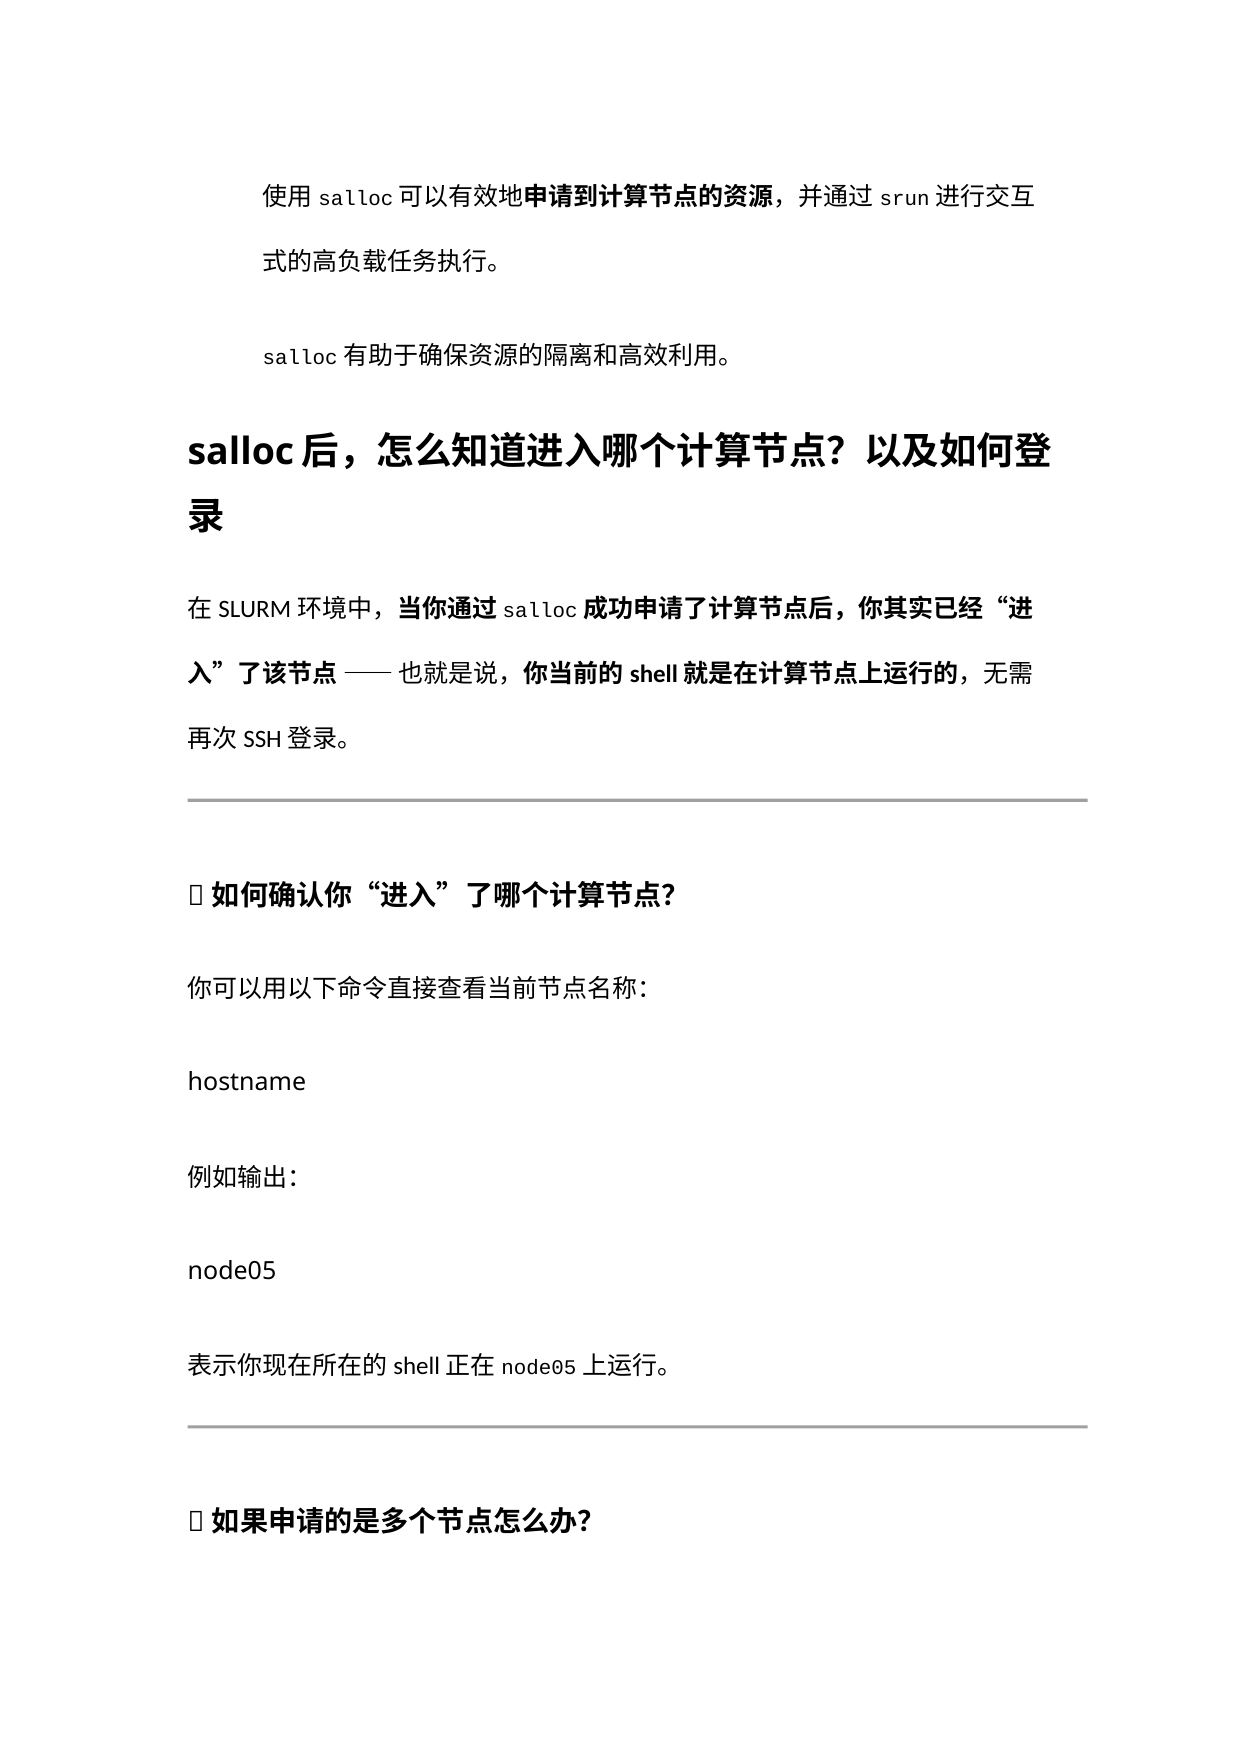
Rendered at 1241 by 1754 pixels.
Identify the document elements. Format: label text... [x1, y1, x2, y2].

subtitle ✅ 如何确认你“进入”了哪个计算节点？ [187, 860, 1053, 925]
subtitle ✅ 如果申请的是多个节点怎么办？ [187, 1487, 1053, 1552]
text 使用 salloc 可以有效地申请到计算节点的资源，并通过 srun 进行交互式的高负载任务执行。 [262, 162, 1053, 292]
text salloc 有助于确保资源的隔离和高效利用。 [262, 321, 1053, 386]
text hostname [187, 1049, 1053, 1114]
text 表示你现在所在的 shell 正在 node05 上运行。 [187, 1331, 1053, 1396]
subtitle salloc后，怎么知道进入哪个计算节点？以及如何登录 [187, 415, 1053, 545]
text 你可以用以下命令直接查看当前节点名称： [187, 954, 1053, 1019]
text node05 [187, 1237, 1053, 1302]
text 在 SLURM 环境中，当你通过 salloc 成功申请了计算节点后，你其实已经“进入”了该节点 —— 也就是说，你当前的 shell 就是在计算节点上运行的，无需再次 SSH 登录。 [187, 574, 1053, 769]
text 例如输出： [187, 1143, 1053, 1208]
